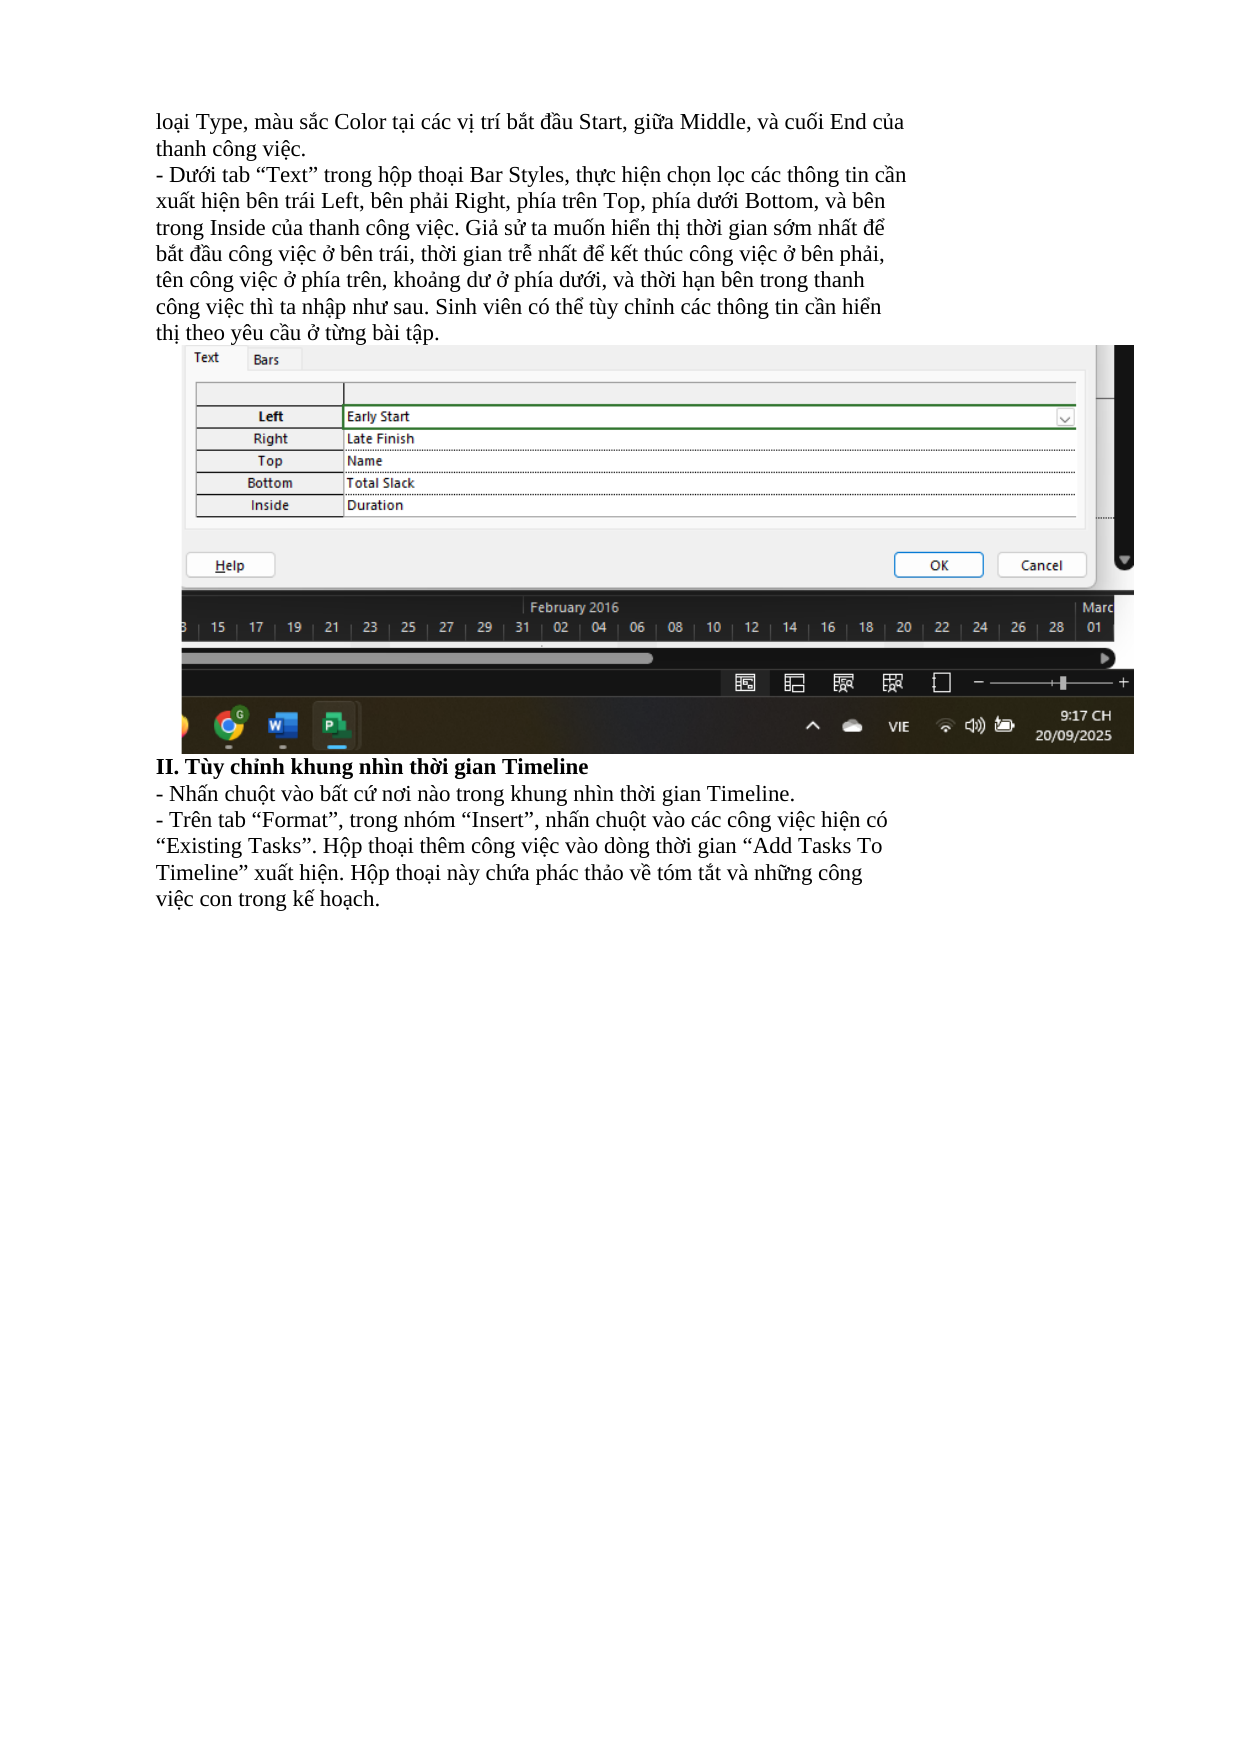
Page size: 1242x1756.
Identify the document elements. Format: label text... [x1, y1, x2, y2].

text loại Type, màu sắc Color tại các vị trí bắt đầu Start, giữa Middle, và cuối End của [156, 108, 1197, 135]
text trong Inside của thanh công việc. Giả sử ta muốn hiển thị thời gian sớm nhất để [156, 214, 1197, 240]
text - Trên tab “Format”, trong nhóm “Insert”, nhấn chuột vào các công việc hiện có [156, 806, 1197, 832]
text II. Tùy chỉnh khung nhìn thời gian Timeline [156, 753, 1197, 780]
text tên công việc ở phía trên, khoảng dư ở phía dưới, và thời hạn bên trong thanh [156, 266, 1197, 293]
text xuất hiện bên trái Left, bên phải Right, phía trên Top, phía dưới Bottom, và bên [156, 187, 1197, 214]
text bắt đầu công việc ở bên trái, thời gian trễ nhất để kết thúc công việc ở bên phải, [156, 240, 1197, 266]
text - Dưới tab “Text” trong hộp thoại Bar Styles, thực hiện chọn lọc các thông tin cần [156, 161, 1197, 187]
text - Nhấn chuột vào bất cứ nơi nào trong khung nhìn thời gian Timeline. [156, 780, 1197, 806]
text “Existing Tasks”. Hộp thoại thêm công việc vào dòng thời gian “Add Tasks To [156, 832, 1197, 859]
text Timeline” xuất hiện. Hộp thoại này chứa phác thảo về tóm tắt và những công [156, 859, 1197, 885]
text việc con trong kế hoạch. [156, 885, 1197, 912]
text thanh công việc. [156, 135, 1197, 161]
text công việc thì ta nhập như sau. Sinh viên có thể tùy chỉnh các thông tin cần hiển [156, 293, 1197, 319]
picture [181, 345, 1134, 754]
text thị theo yêu cầu ở từng bài tập. [156, 319, 1197, 346]
